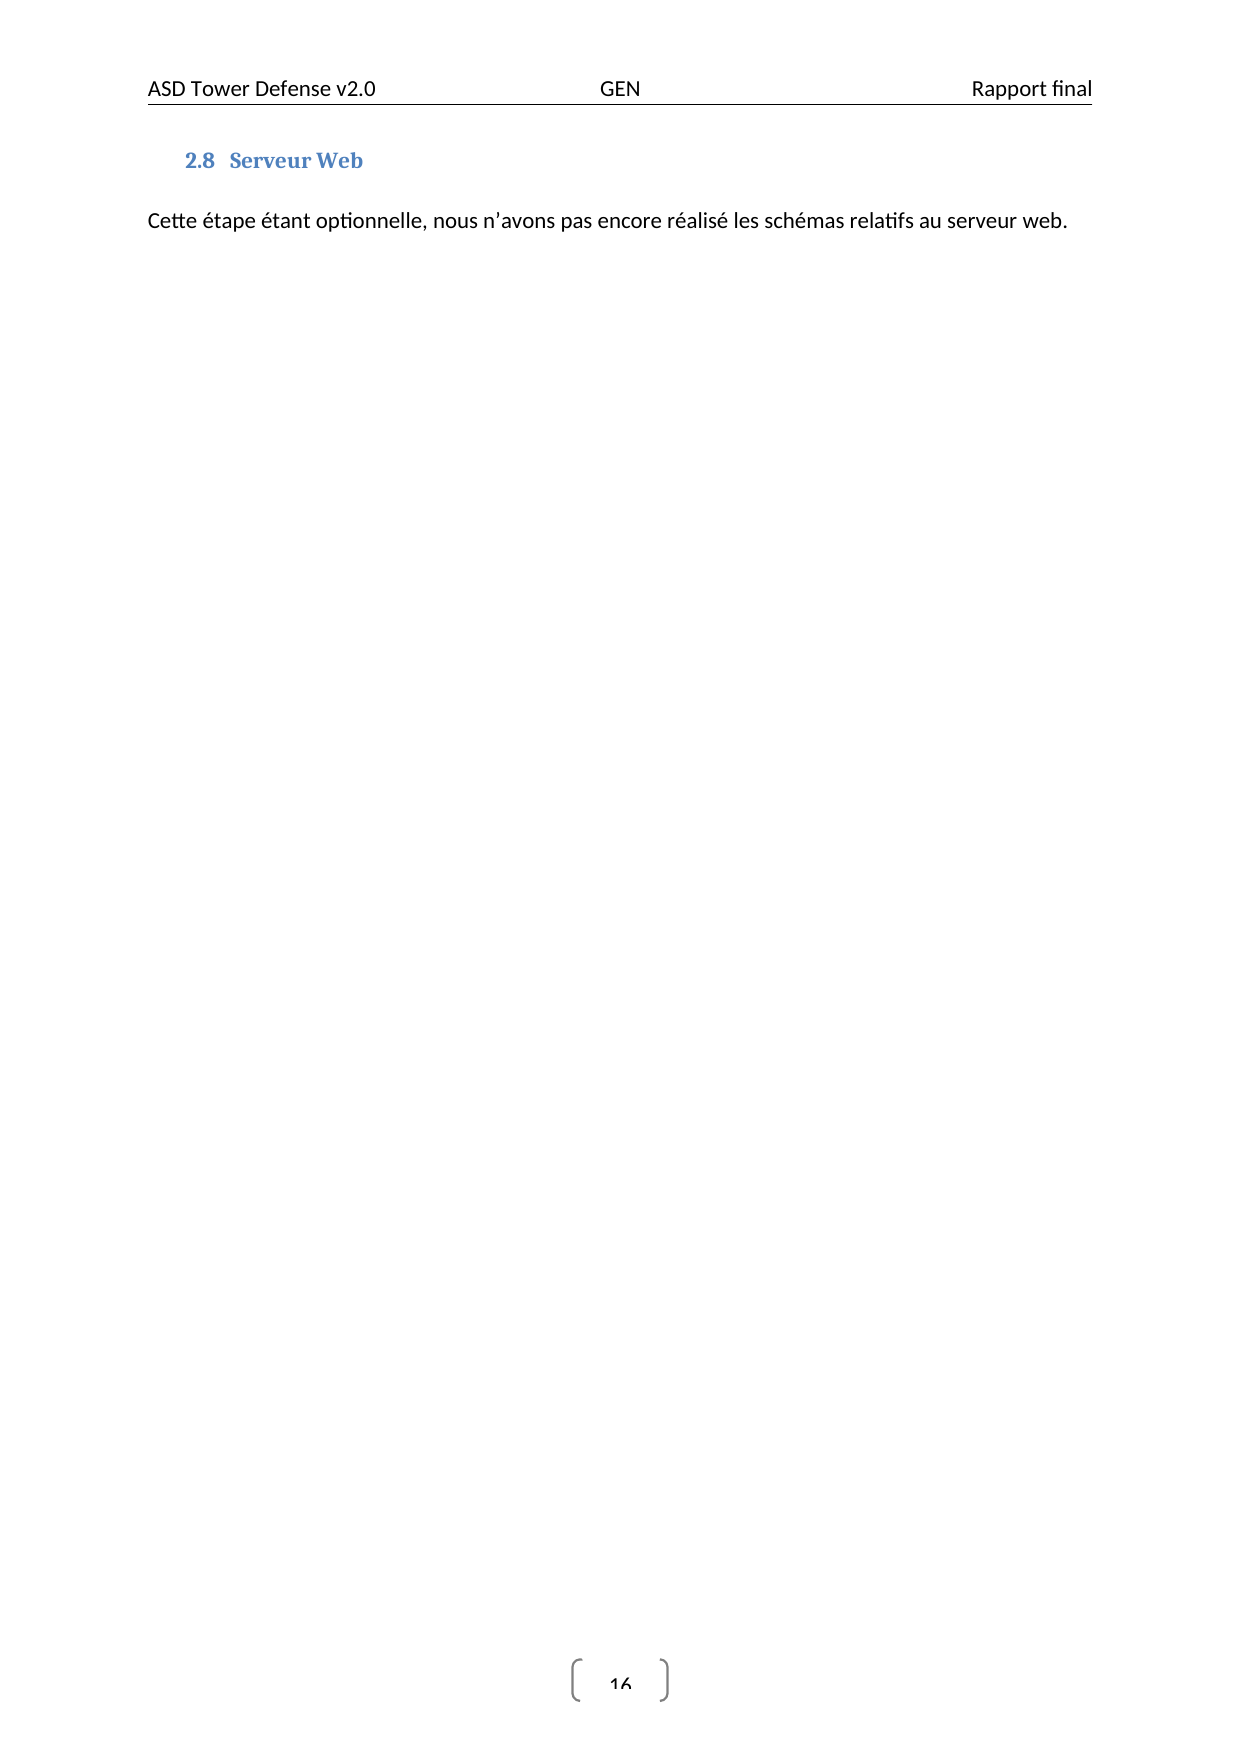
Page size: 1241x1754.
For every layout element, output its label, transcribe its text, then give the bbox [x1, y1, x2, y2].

text Cette étape étant optionnelle, nous n’avons pas encore réalisé les schémas relatifs au serveur web. [148, 206, 1092, 234]
subtitle Serveur Web [185, 148, 1092, 174]
